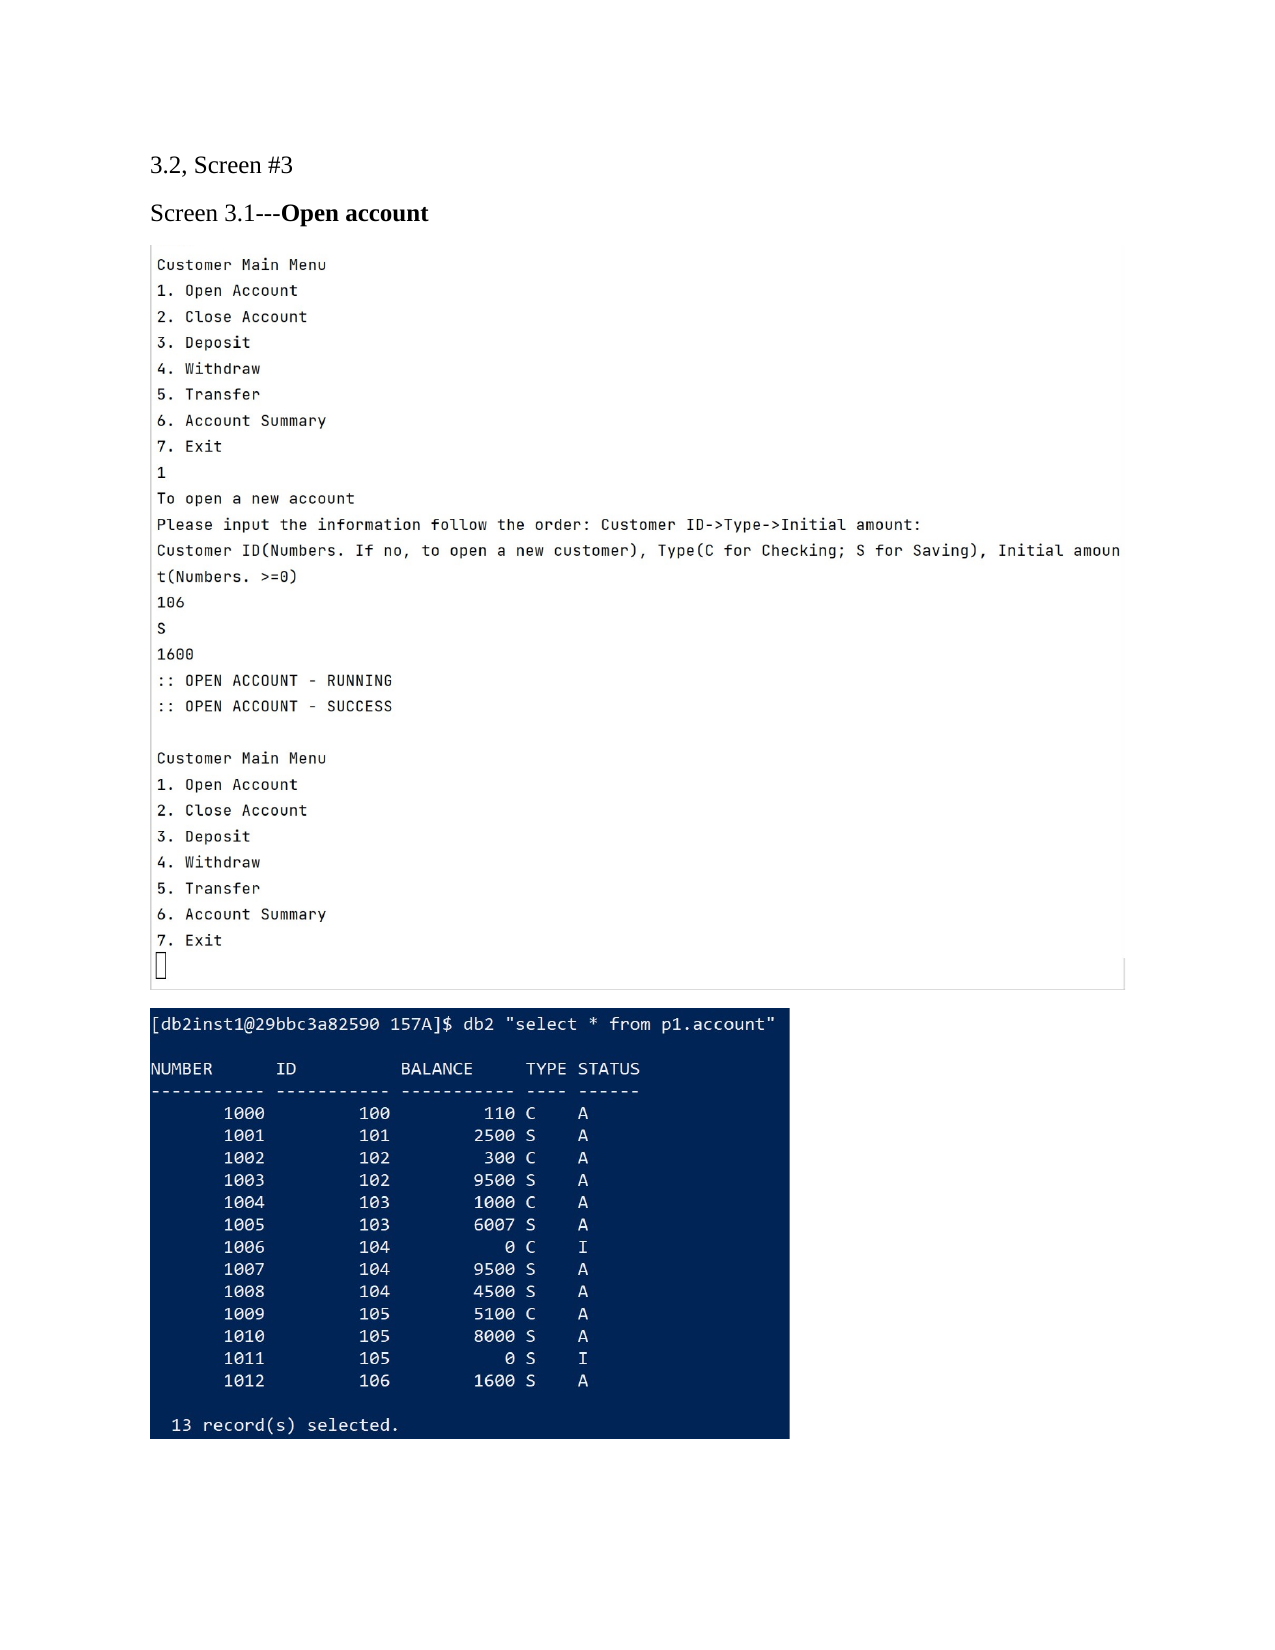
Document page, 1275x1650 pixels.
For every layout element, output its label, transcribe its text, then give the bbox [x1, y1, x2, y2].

text 3.2, Screen #3 [150, 150, 1125, 179]
picture [150, 1008, 790, 1439]
text Screen 3.1---Open account [150, 198, 1125, 226]
picture [150, 245, 1125, 990]
